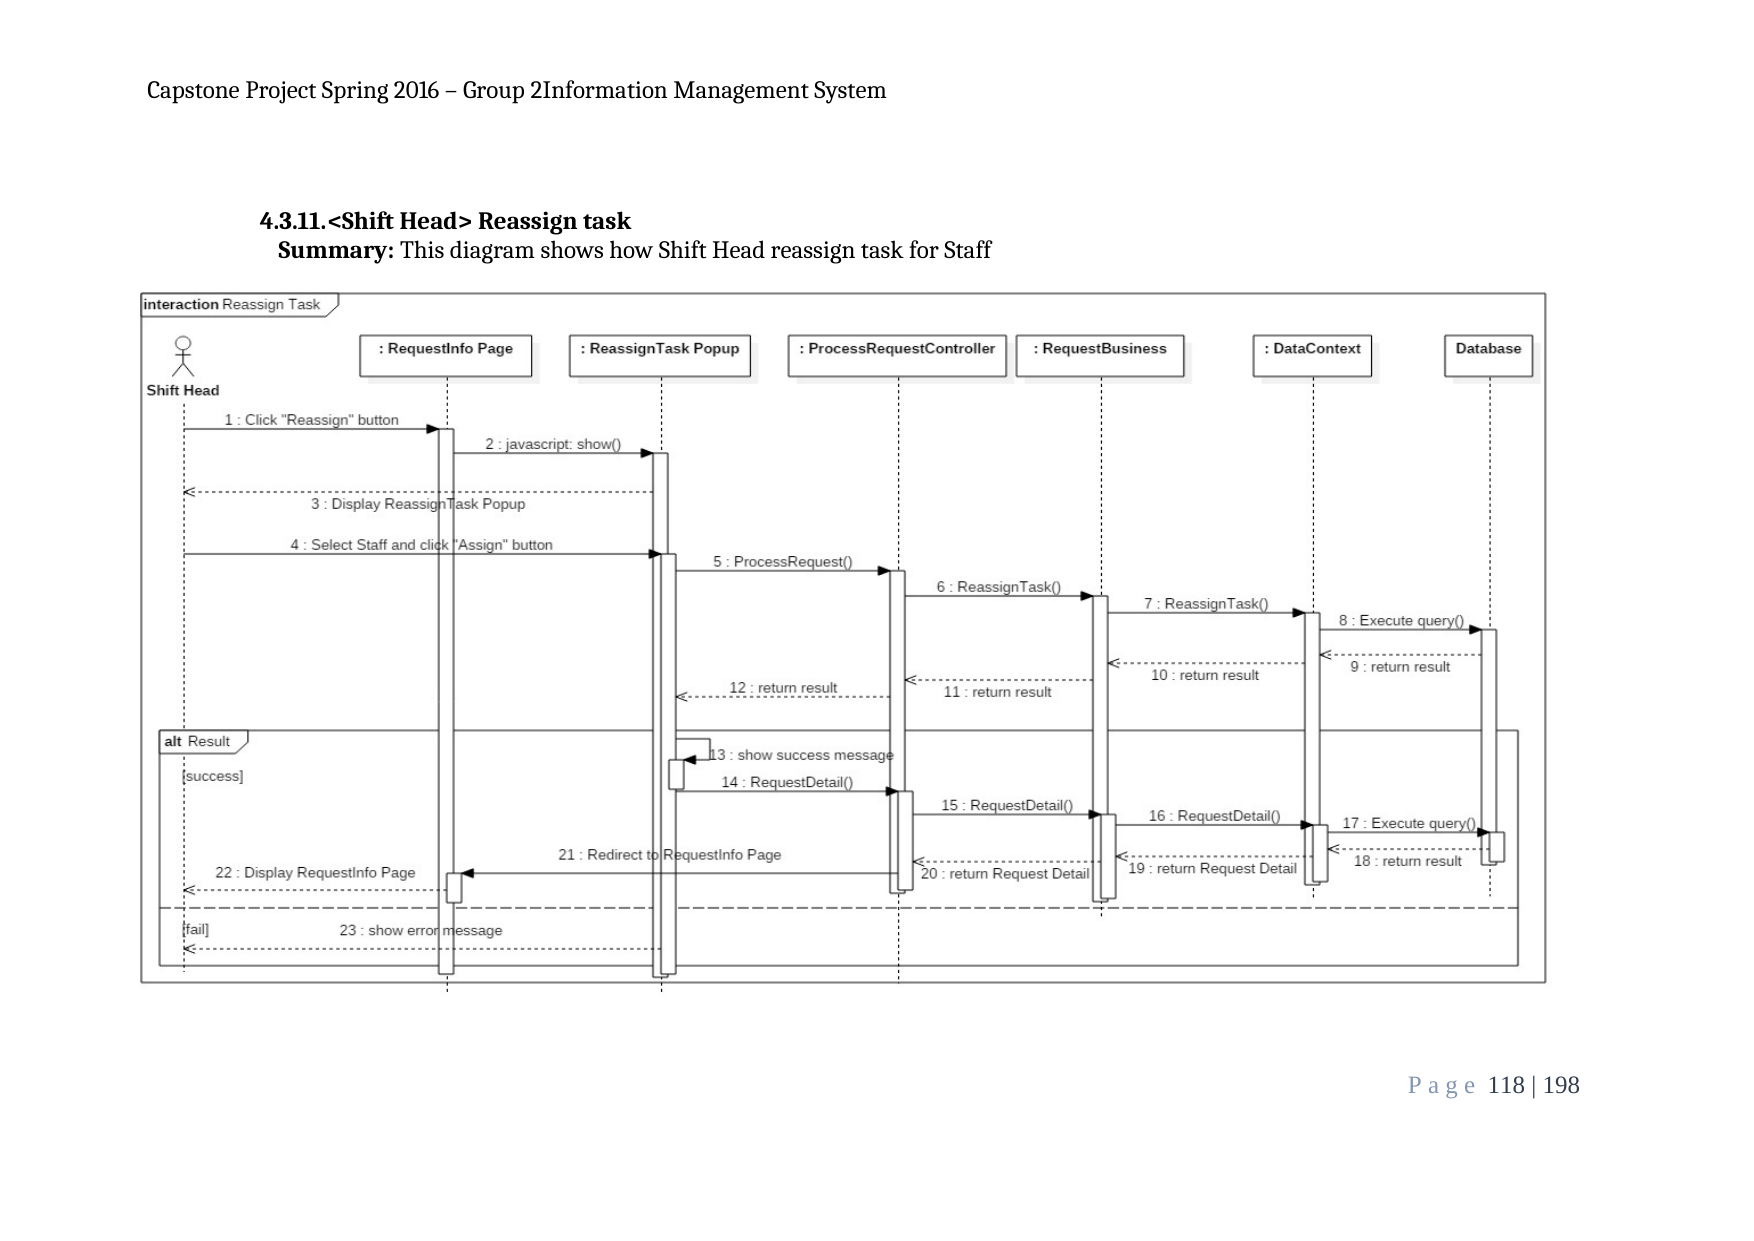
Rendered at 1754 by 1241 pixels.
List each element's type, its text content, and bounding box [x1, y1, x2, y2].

picture [130, 283, 1591, 1034]
text Summary: This diagram shows how Shift Head reassign task for Staff [147, 236, 1607, 264]
subtitle <Shift Head> Reassign task [259, 207, 1607, 236]
